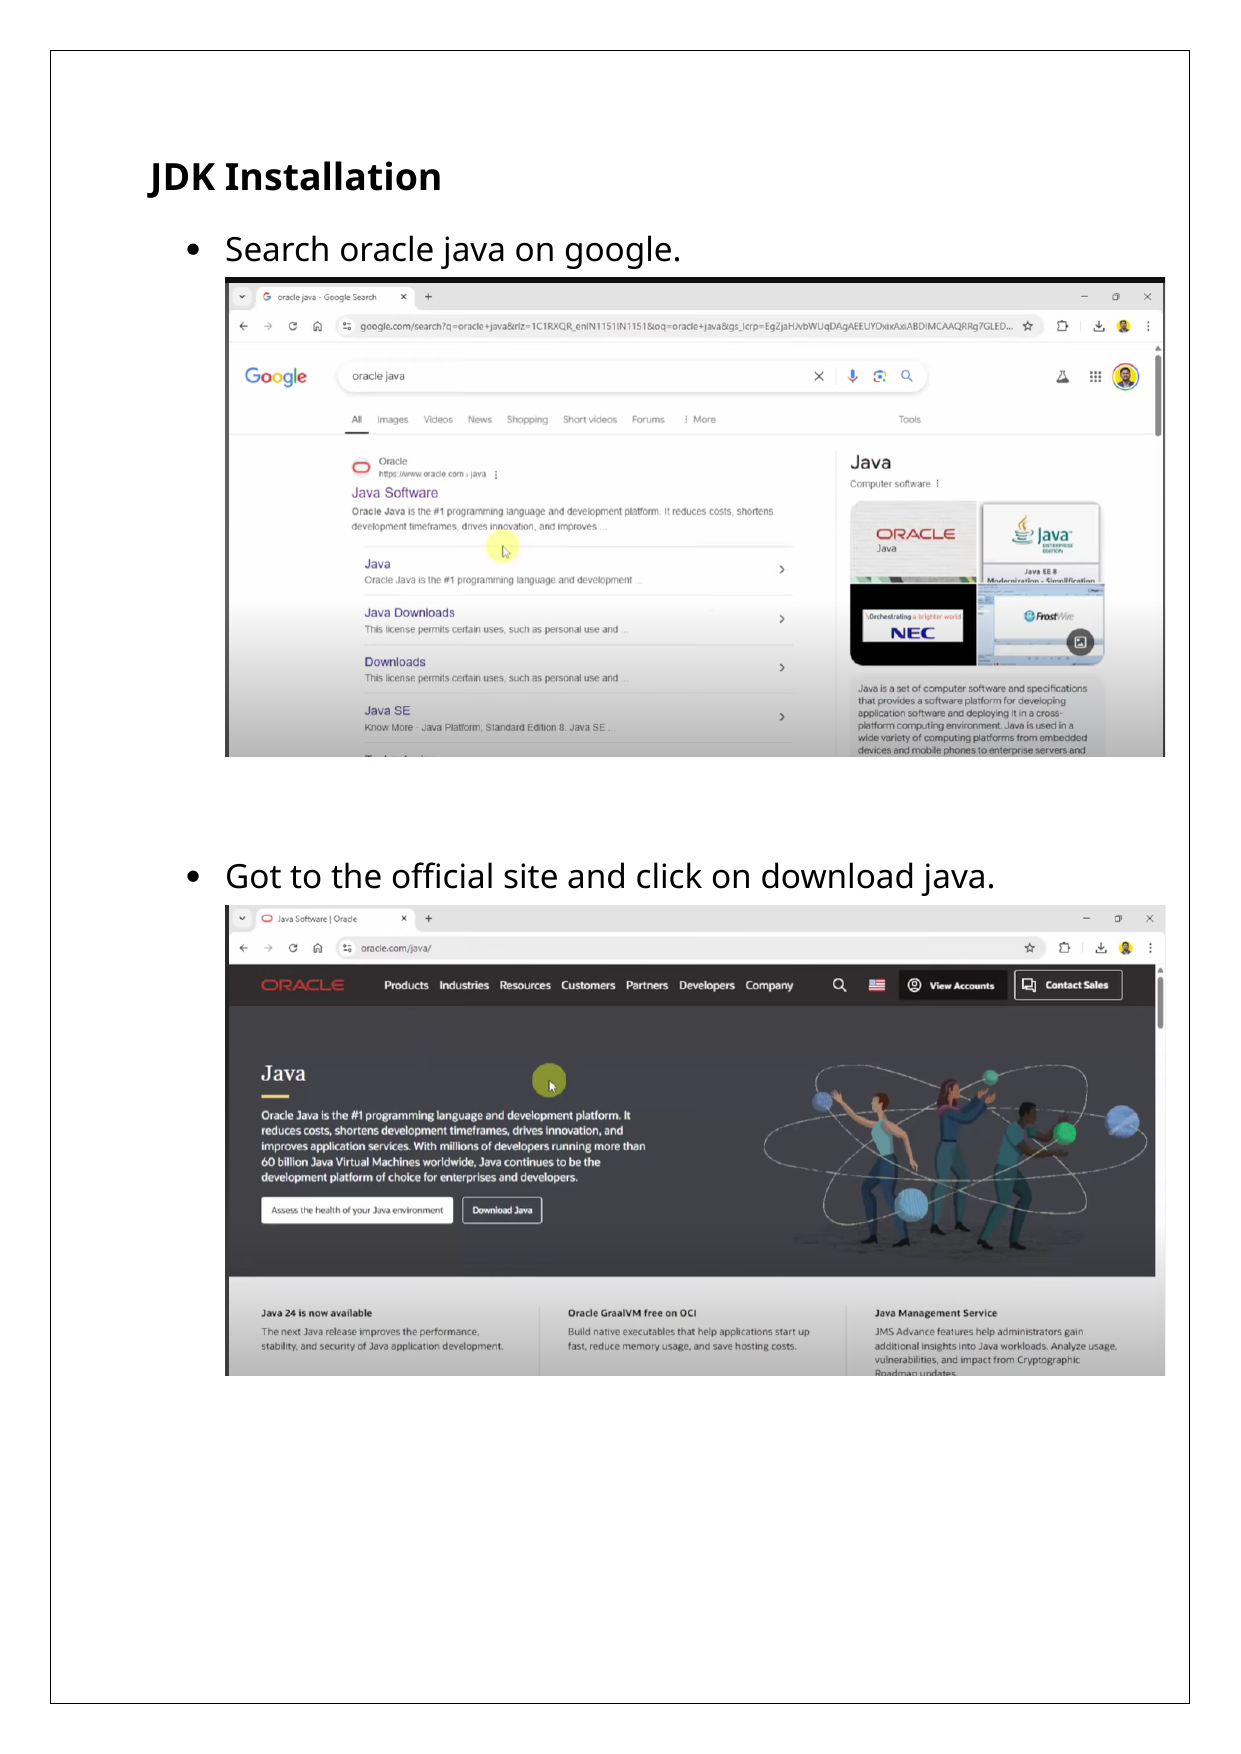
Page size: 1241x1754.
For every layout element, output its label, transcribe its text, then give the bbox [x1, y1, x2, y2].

list Got to the official site and click on download java. [187, 853, 1090, 899]
picture [225, 905, 1166, 1376]
picture [225, 277, 1166, 757]
text JDK Installation [150, 150, 1090, 201]
list Search oracle java on google. [187, 225, 1090, 271]
